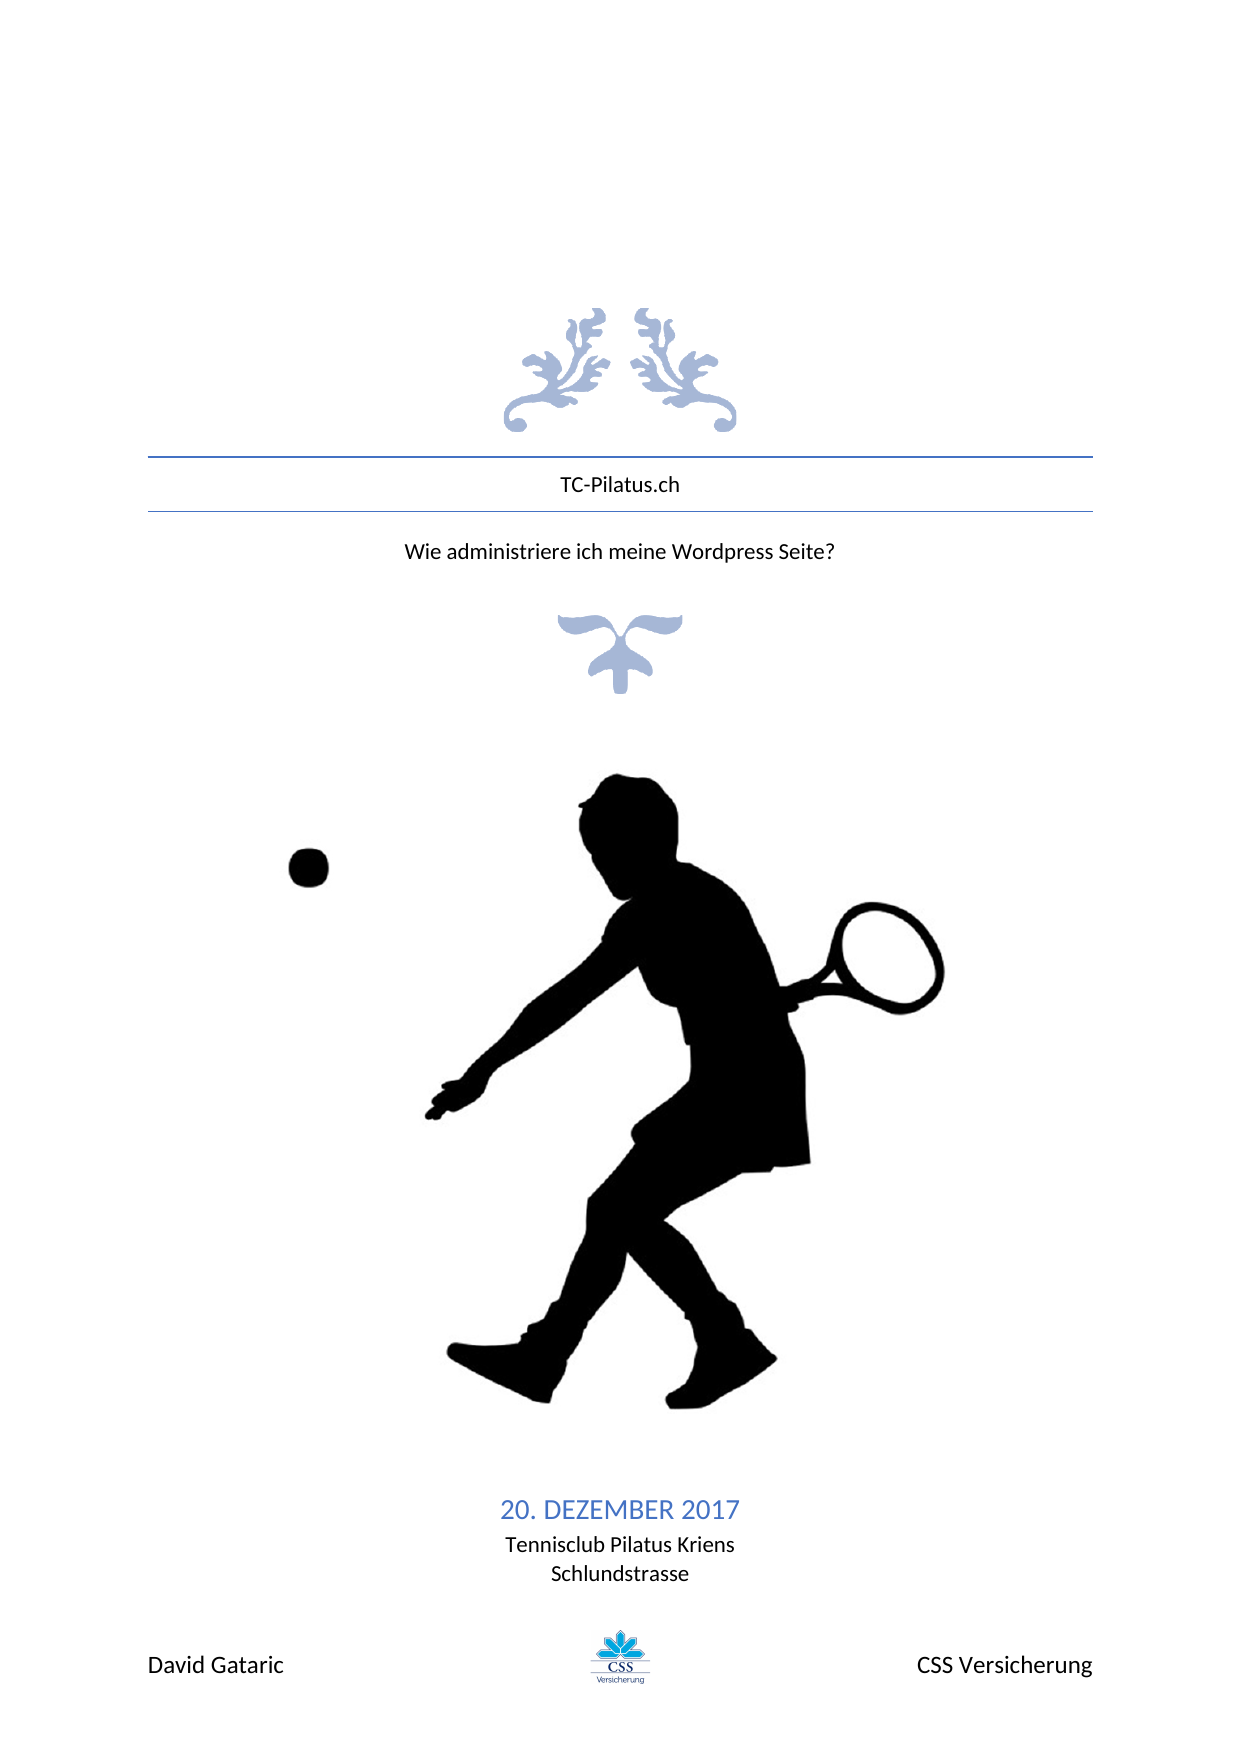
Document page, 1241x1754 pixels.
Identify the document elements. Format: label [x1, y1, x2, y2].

picture [275, 696, 963, 1414]
picture [590, 1630, 650, 1684]
